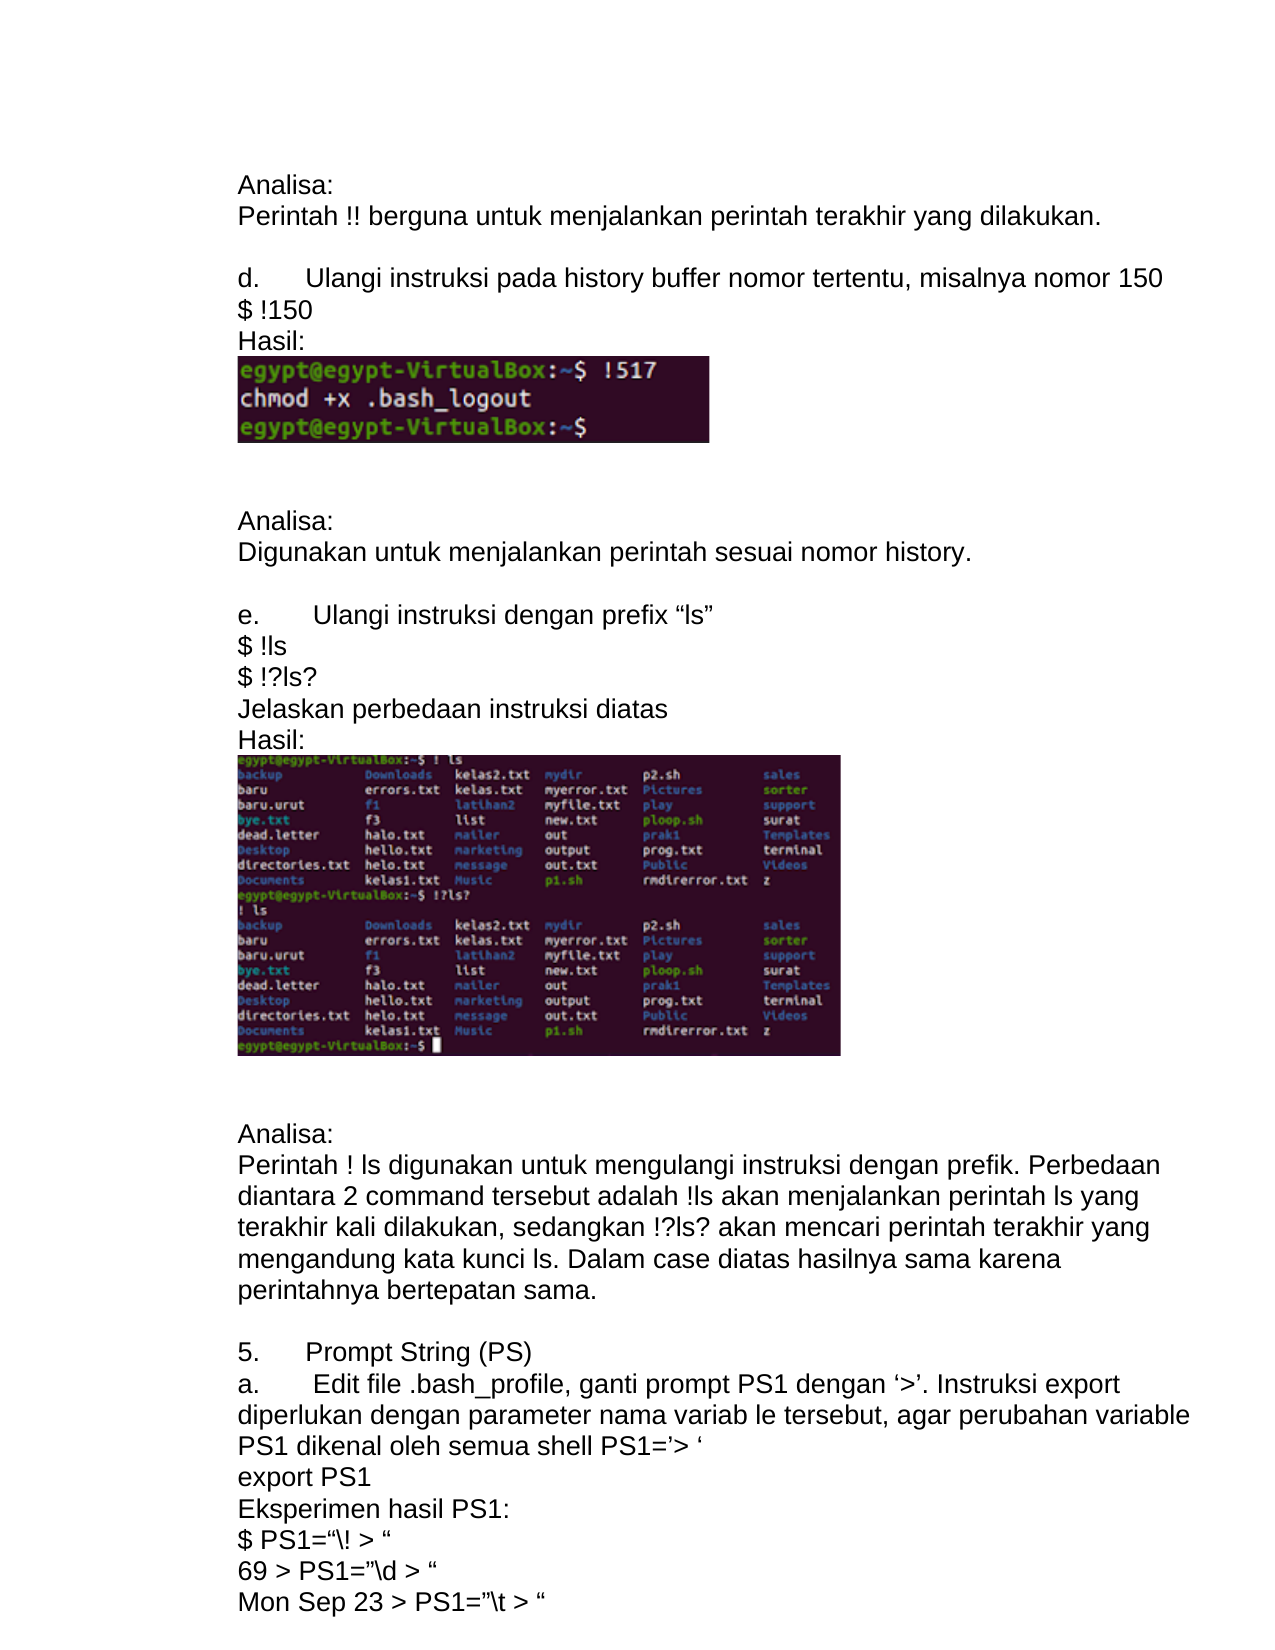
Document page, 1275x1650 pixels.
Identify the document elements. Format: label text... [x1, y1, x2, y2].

subtitle Mon Sep 23 > PS1=”\t > “ [237, 1586, 1196, 1618]
subtitle 5. Prompt String (PS) [237, 1336, 1196, 1368]
subtitle Analisa: [237, 505, 1196, 536]
subtitle Jelaskan perbedaan instruksi diatas [237, 693, 1196, 724]
subtitle $ PS1=“\! > “ [237, 1524, 1196, 1555]
subtitle Hasil: [237, 325, 1196, 356]
subtitle 69 > PS1=”\d > “ [237, 1555, 1196, 1586]
picture [237, 755, 841, 1056]
subtitle Perintah !! berguna untuk menjalankan perintah terakhir yang dilakukan. [237, 200, 1196, 231]
subtitle d. Ulangi instruksi pada history buffer nomor tertentu, misalnya nomor 150 [237, 262, 1196, 294]
subtitle e. Ulangi instruksi dengan prefix “ls” [237, 599, 1196, 630]
subtitle Eksperimen hasil PS1: [237, 1493, 1196, 1524]
subtitle Perintah ! ls digunakan untuk mengulangi instruksi dengan prefik. Perbedaan diantara 2 command tersebut adalah !ls akan menjalankan perintah ls yang terakhir kali dilakukan, sedangkan !?ls? akan mencari perintah terakhir yang mengandung kata kunci ls. Dalam case diatas hasilnya sama karena perintahnya bertepatan sama. [237, 1149, 1196, 1305]
picture [237, 356, 710, 443]
subtitle $ !?ls? [237, 661, 1196, 693]
subtitle $ !150 [237, 294, 1196, 325]
subtitle $ !ls [237, 630, 1196, 661]
subtitle export PS1 [237, 1461, 1196, 1493]
subtitle Analisa: [237, 1118, 1196, 1149]
subtitle a. Edit file .bash_profile, ganti prompt PS1 dengan ‘>’. Instruksi export diperlukan dengan parameter nama variab le tersebut, agar perubahan variable PS1 dikenal oleh semua shell PS1=’> ‘ [237, 1368, 1196, 1461]
subtitle Digunakan untuk menjalankan perintah sesuai nomor history. [237, 536, 1196, 568]
subtitle Analisa: [237, 169, 1196, 200]
subtitle Hasil: [237, 724, 1196, 755]
